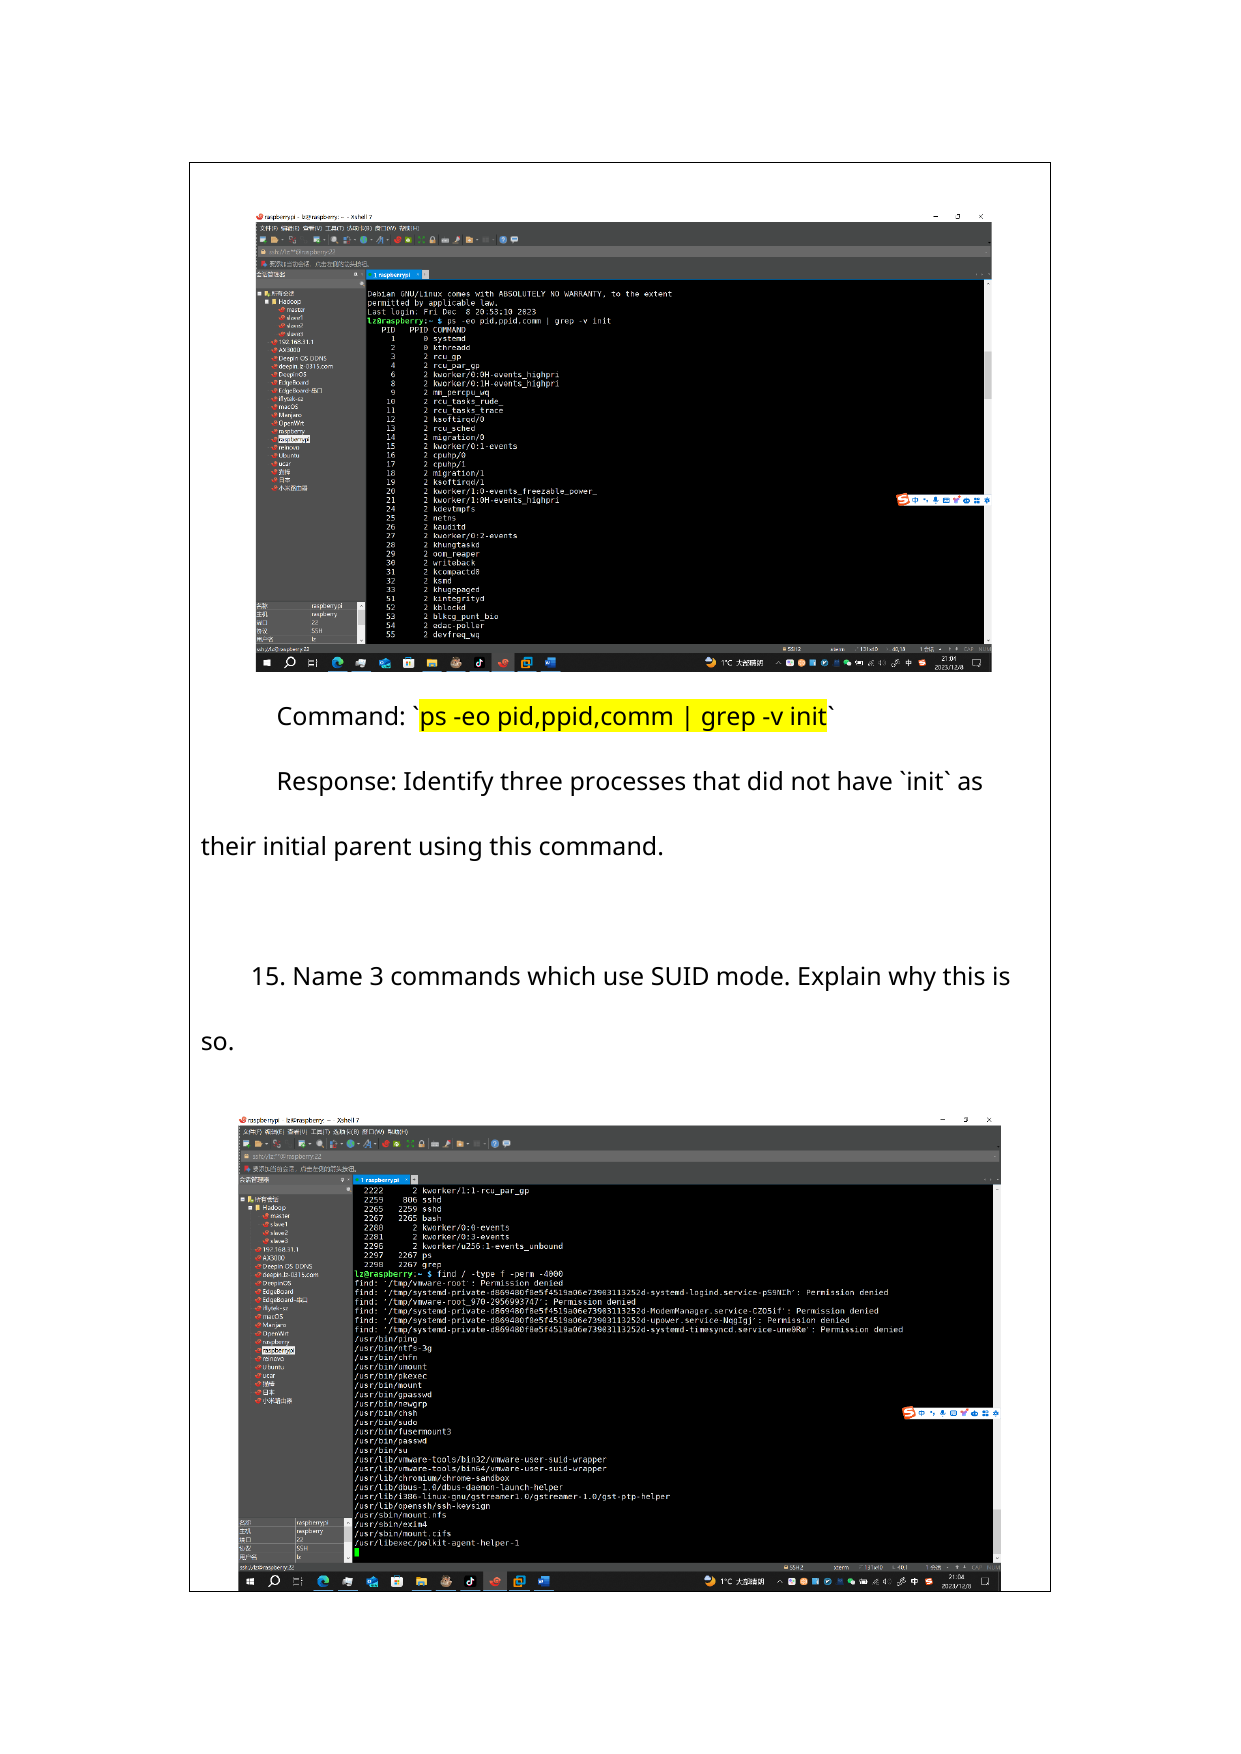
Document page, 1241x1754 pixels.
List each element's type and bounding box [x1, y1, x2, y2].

picture [255, 211, 992, 672]
table_cell [190, 163, 1050, 1591]
picture [238, 1114, 1001, 1591]
